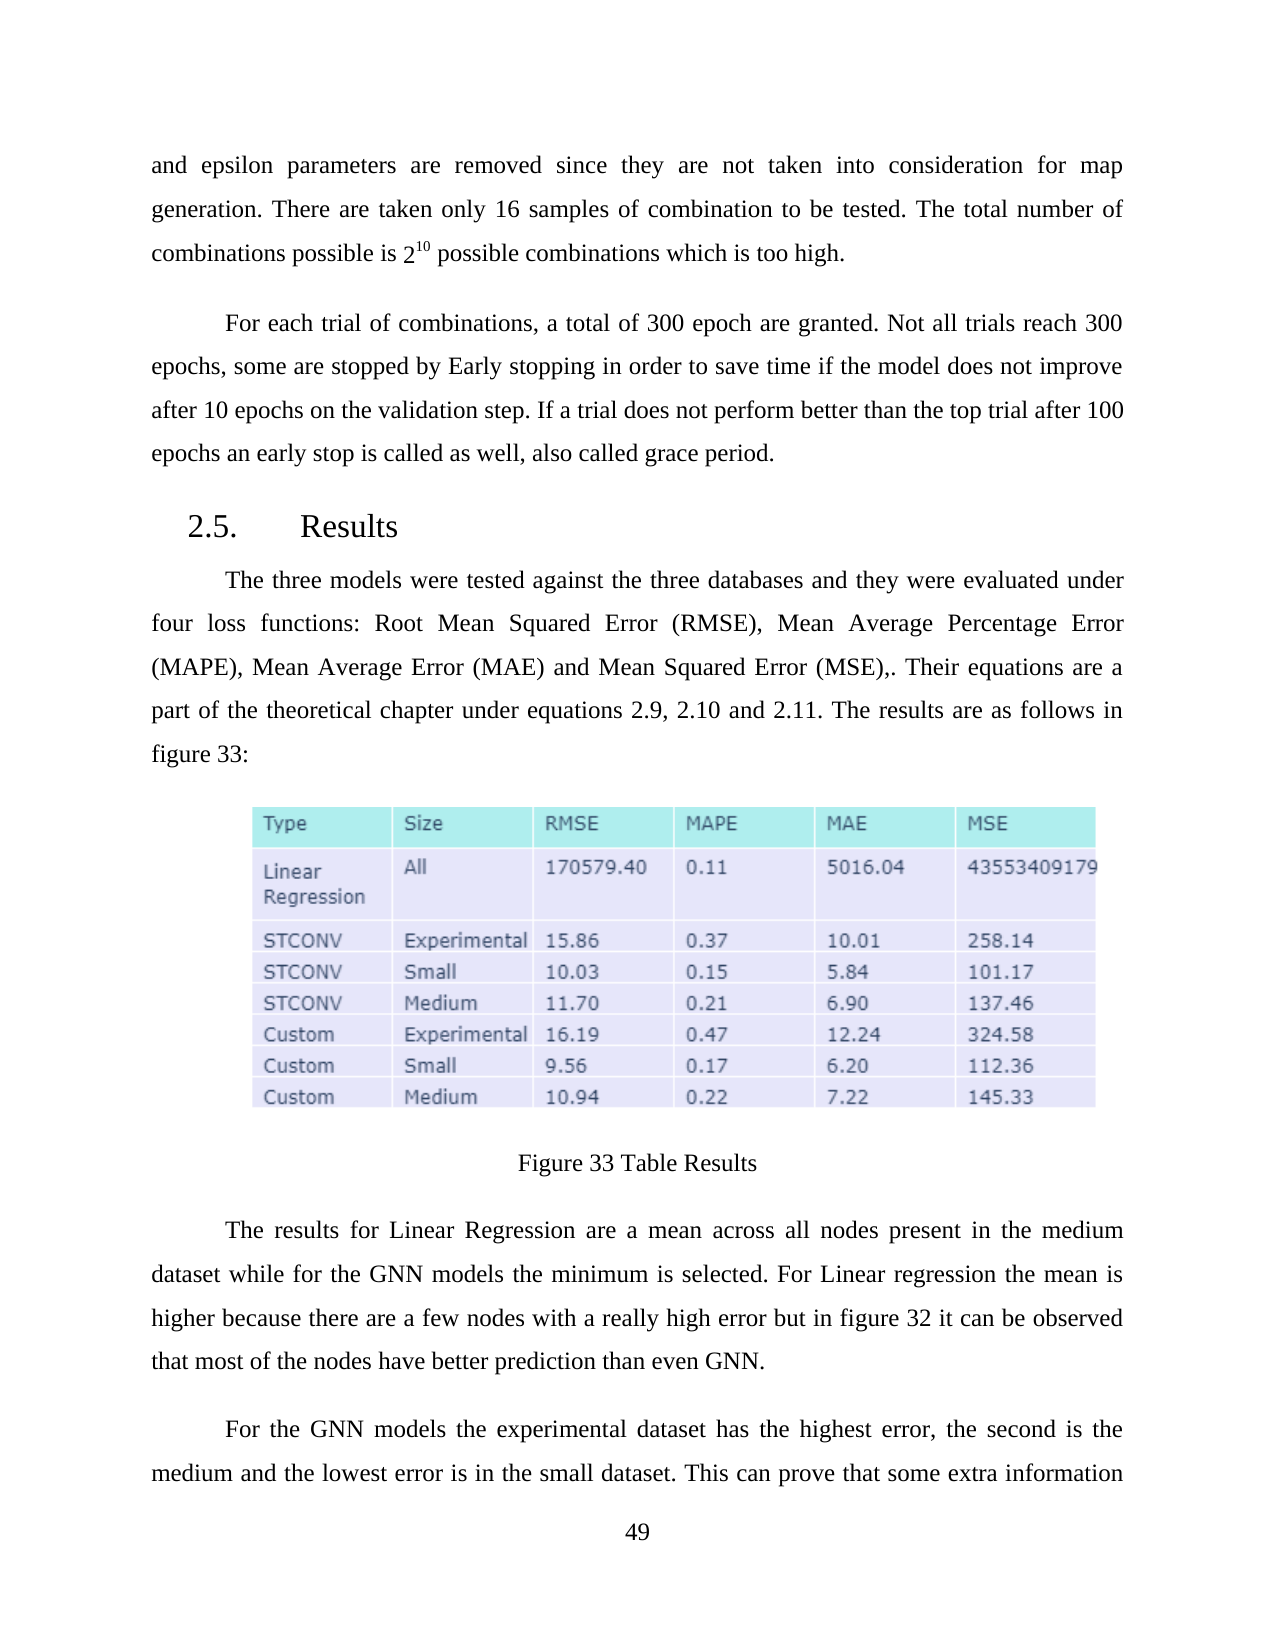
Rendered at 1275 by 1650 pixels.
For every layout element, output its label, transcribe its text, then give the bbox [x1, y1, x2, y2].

text The three models were tested against the three databases and they were evaluated under four loss functions: Root Mean Squared Error (RMSE), Mean Average Percentage Error (MAPE), Mean Average Error (MAE) and Mean Squared Error (MSE),. Their equations are a part of the theoretical chapter under equations 2.9, 2.10 and 2.11. The results are as follows in figure 33: [151, 565, 1125, 768]
text Figure 33 Table Results [150, 1148, 1125, 1176]
text The results for Linear Regression are a mean across all nodes present in the medium dataset while for the GNN models the minimum is selected. For Linear regression the mean is higher because there are a few nodes with a really high error but in figure 32 it can be observed that most of the nodes have better prediction than even GNN. [151, 1216, 1125, 1375]
subtitle Results [187, 506, 1125, 545]
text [151, 1414, 1125, 1487]
picture [251, 807, 1099, 1109]
text For each trial of combinations, a total of 300 epoch are granted. Not all trials reach 300 epochs, some are stopped by Early stopping in order to save time if the model does not improve after 10 epochs on the validation step. If a trial does not perform better than the top trial after 100 epochs an early stop is called as well, also called grace period. [151, 308, 1125, 467]
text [151, 150, 1125, 268]
